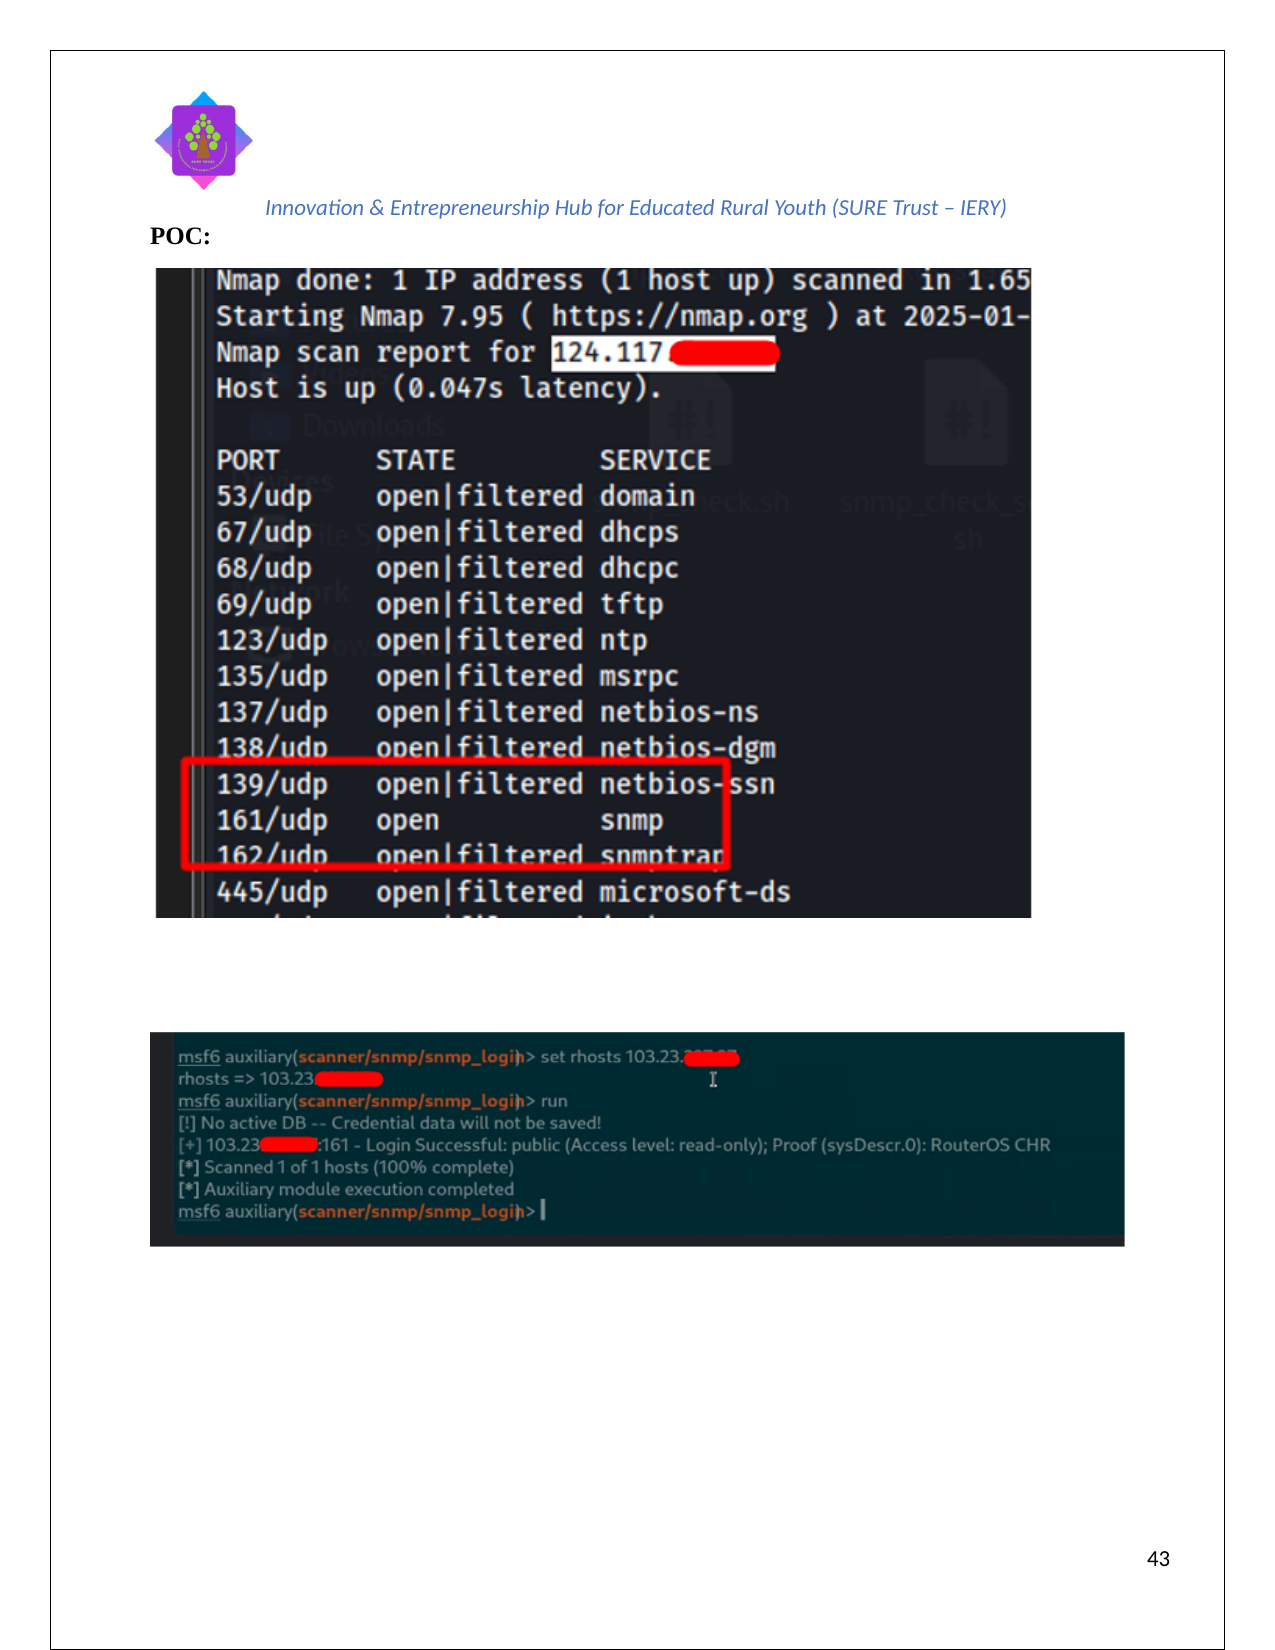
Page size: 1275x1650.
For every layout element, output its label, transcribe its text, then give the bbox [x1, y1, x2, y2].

picture [150, 268, 1033, 918]
picture [150, 1031, 1125, 1248]
picture [150, 88, 255, 194]
text POC: [150, 221, 1125, 250]
